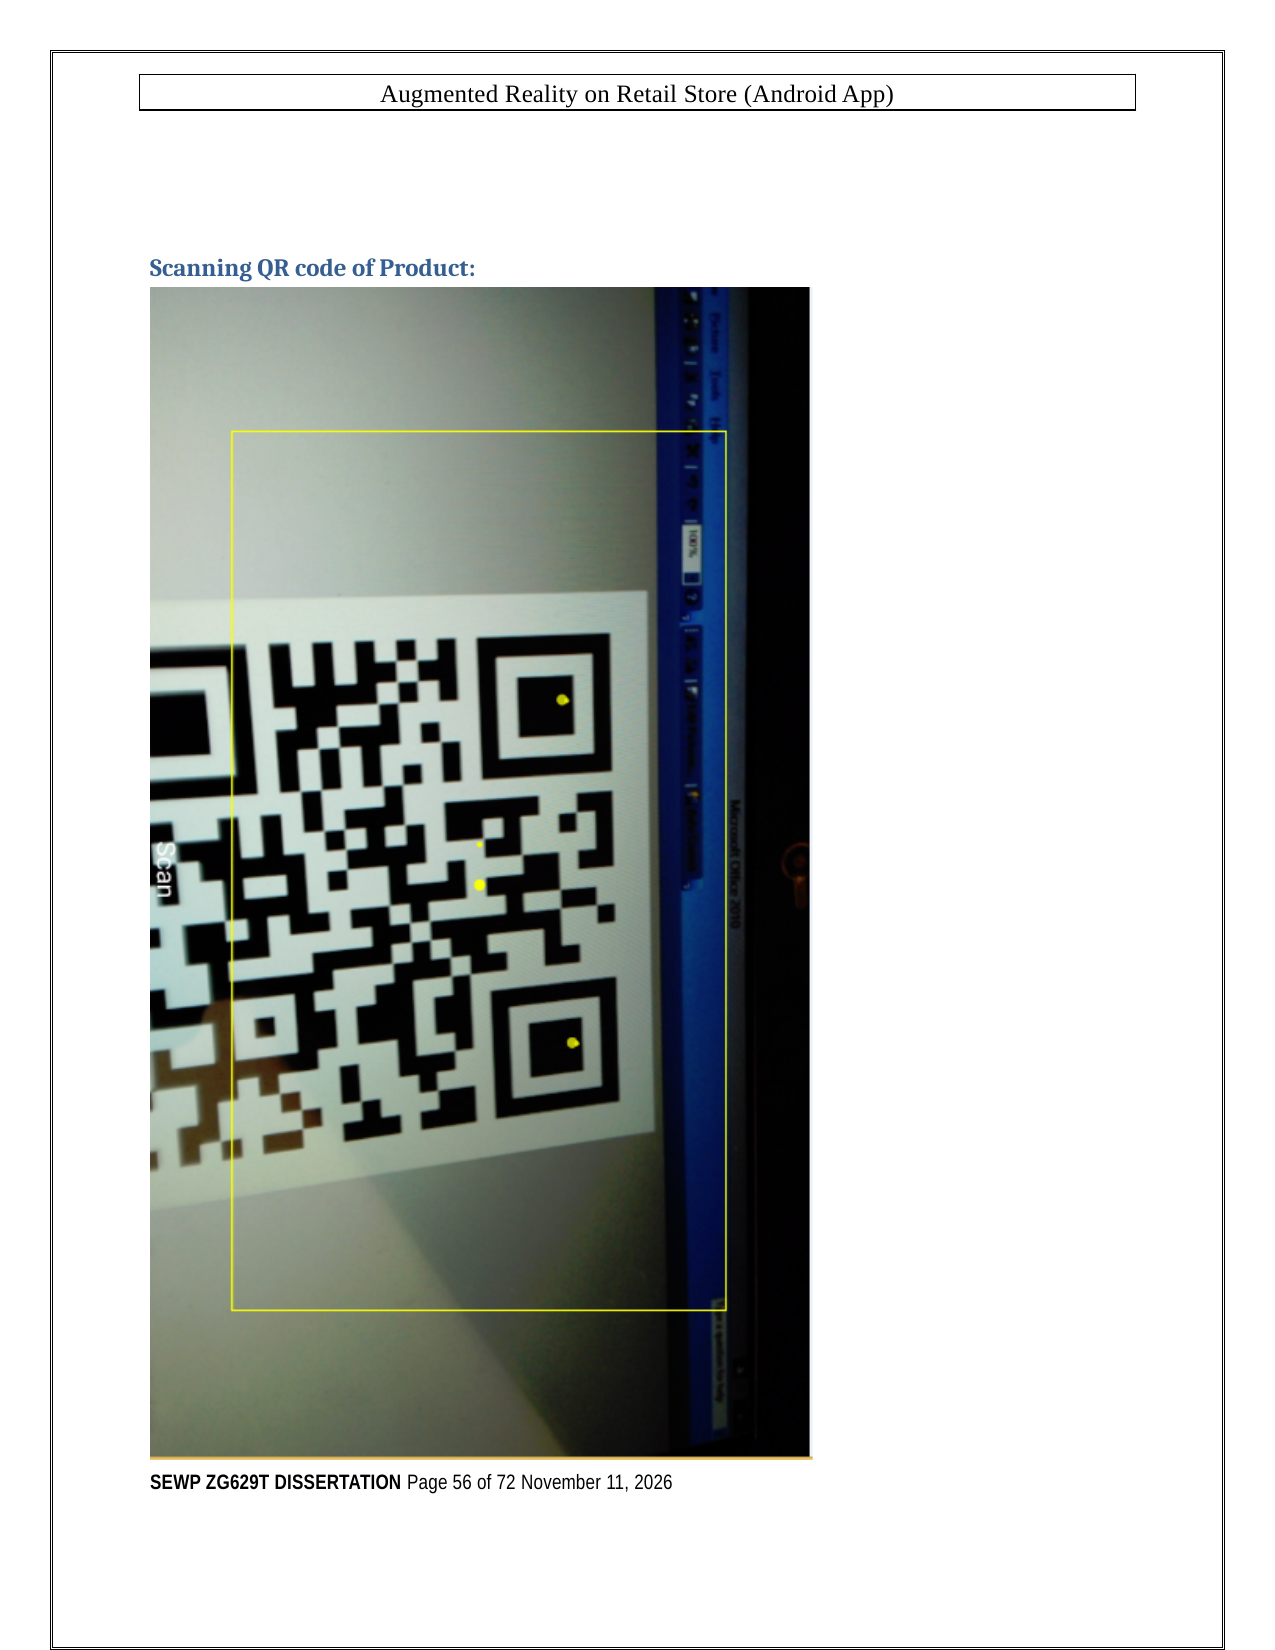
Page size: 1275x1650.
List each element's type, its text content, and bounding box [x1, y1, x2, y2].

picture [150, 287, 813, 1460]
